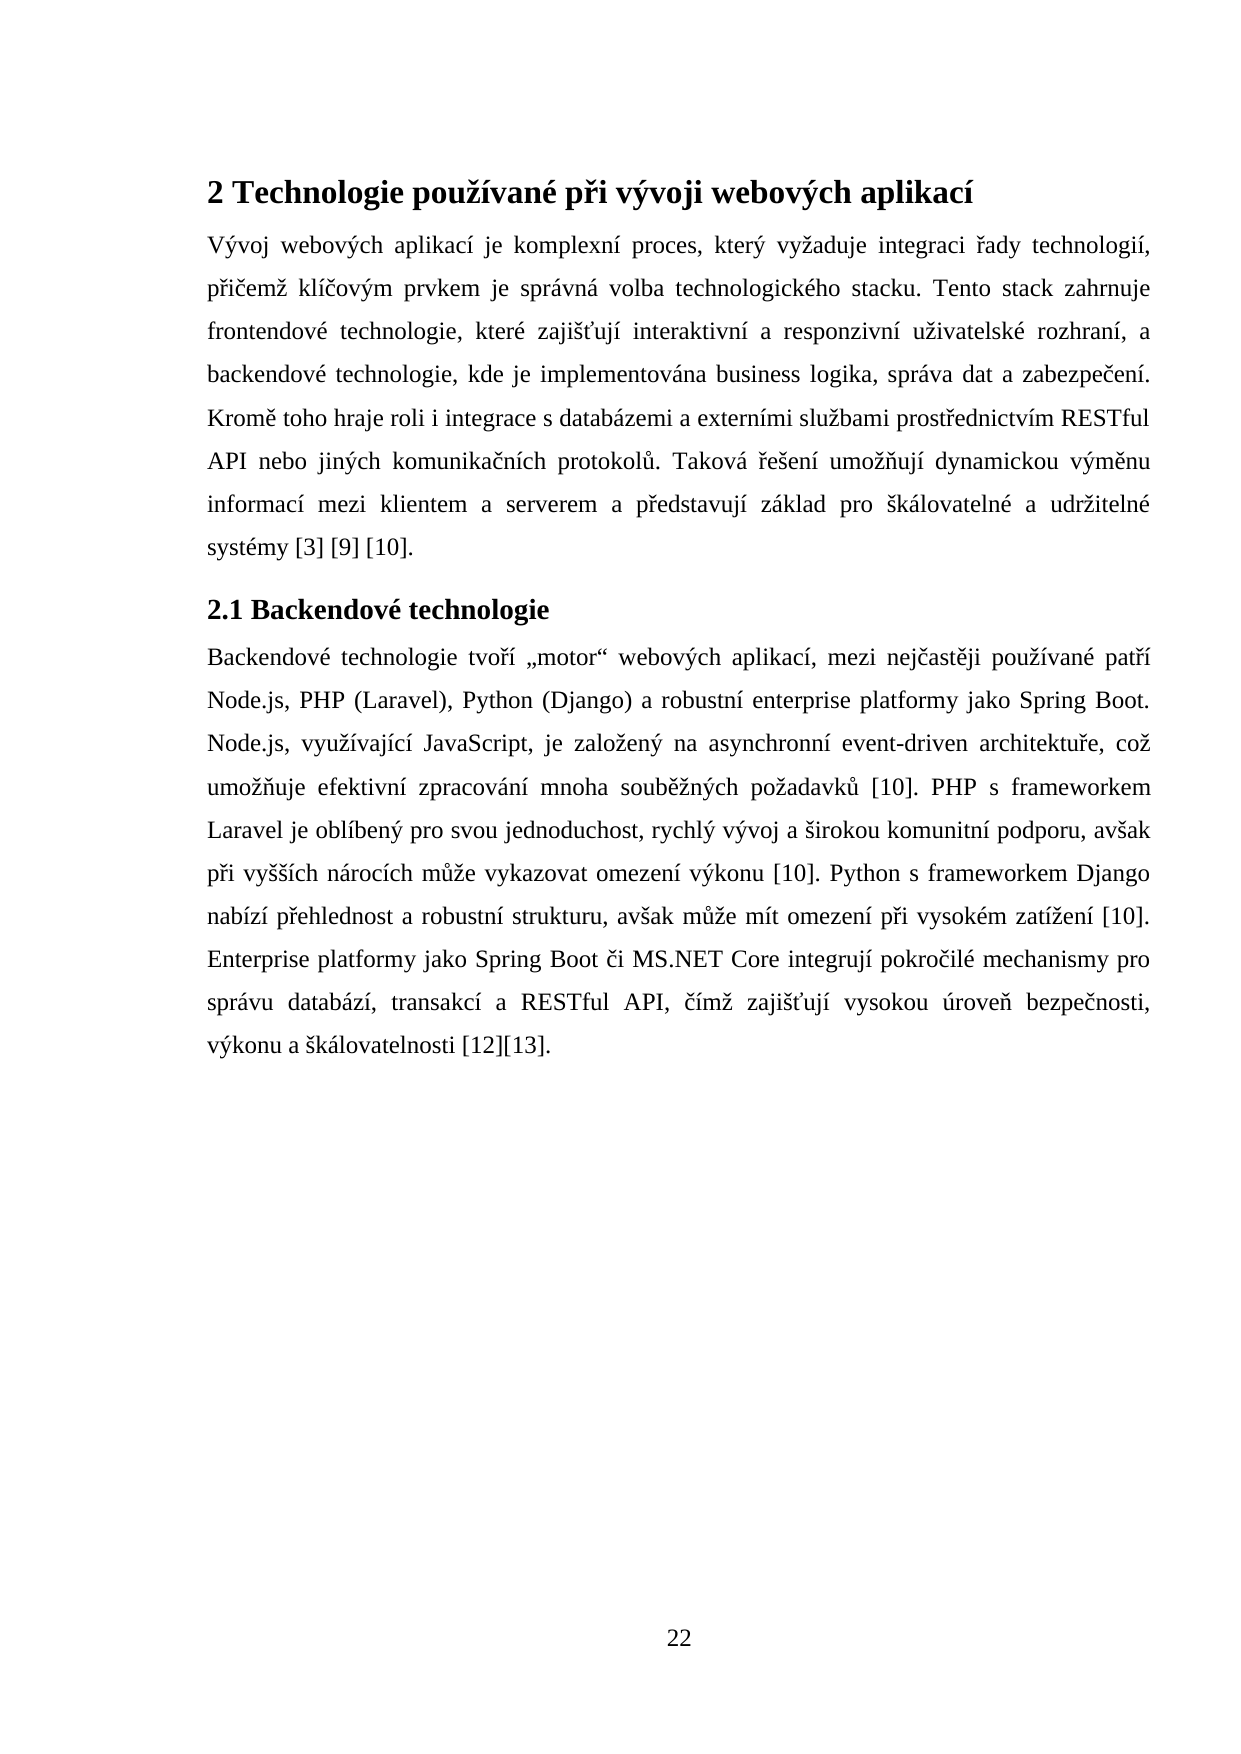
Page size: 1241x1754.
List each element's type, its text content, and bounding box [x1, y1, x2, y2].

subtitle 2.1 Backendové technologie [207, 592, 1152, 625]
text Vývoj webových aplikací je komplexní proces, který vyžaduje integraci řady technologií, přičemž klíčovým prvkem je správná volba technologického stacku. Tento stack zahrnuje frontendové technologie, které zajišťují interaktivní a responzivní uživatelské rozhraní, a backendové technologie, kde je implementována business logika, správa dat a zabezpečení. Kromě toho hraje roli i integrace s databázemi a externími službami prostřednictvím RESTful API nebo jiných komunikačních protokolů. Taková řešení umožňují dynamickou výměnu informací mezi klientem a serverem a představují základ pro škálovatelné a udržitelné systémy [3] [9] [10]. [207, 230, 1152, 561]
text Backendové technologie tvoří „motor“ webových aplikací, mezi nejčastěji používané patří Node.js, PHP (Laravel), Python (Django) a robustní enterprise platformy jako Spring Boot. Node.js, využívající JavaScript, je založený na asynchronní event-driven architektuře, což umožňuje efektivní zpracování mnoha souběžných požadavků [10]. PHP s frameworkem Laravel je oblíbený pro svou jednoduchost, rychlý vývoj a širokou komunitní podporu, avšak při vyšších nárocích může vykazovat omezení výkonu [10]. Python s frameworkem Django nabízí přehlednost a robustní strukturu, avšak může mít omezení při vysokém zatížení [10]. Enterprise platformy jako Spring Boot či MS.NET Core integrují pokročilé mechanismy pro správu databází, transakcí a RESTful API, čímž zajišťují vysokou úroveň bezpečnosti, výkonu a škálovatelnosti [12][13]. [207, 642, 1152, 1059]
subtitle 2 Technologie používané při vývoji webových aplikací [207, 173, 1152, 211]
